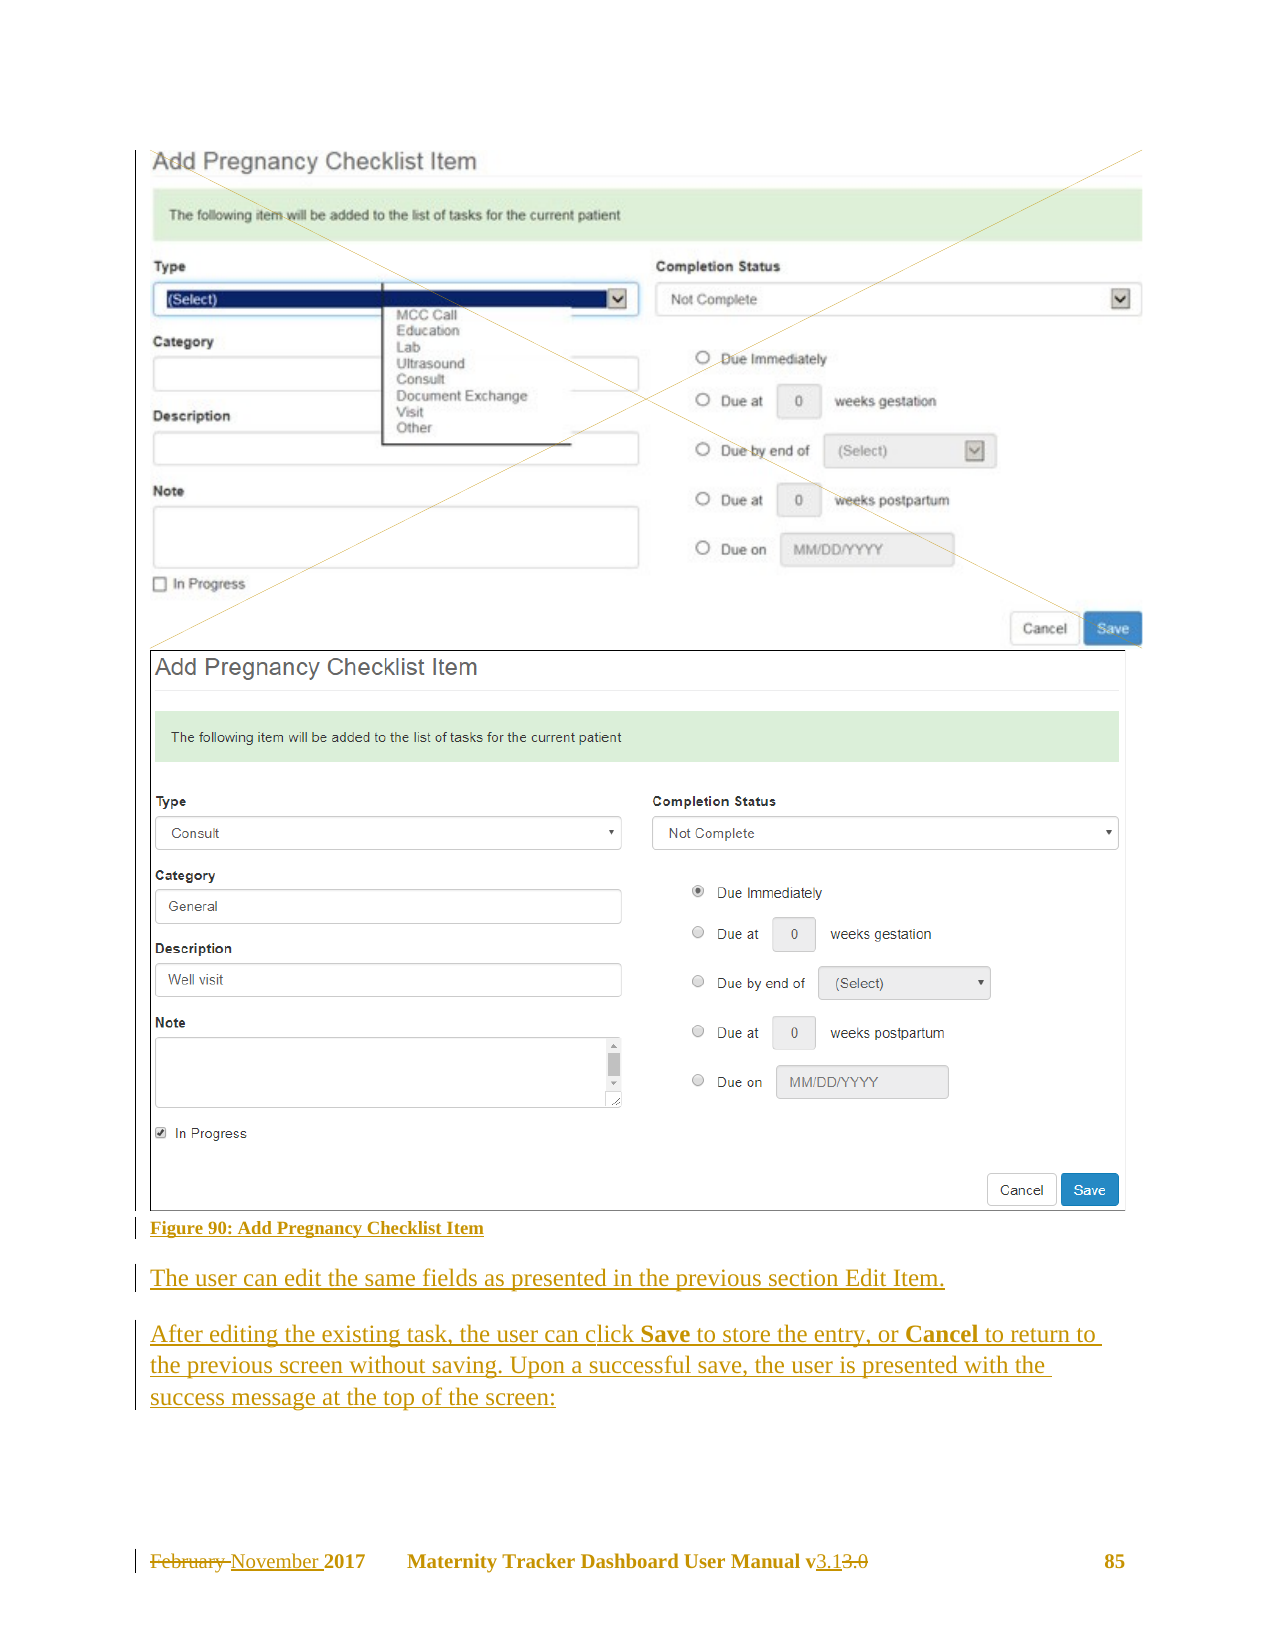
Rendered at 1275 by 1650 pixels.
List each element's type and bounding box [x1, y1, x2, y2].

picture [150, 151, 644, 647]
picture [151, 400, 1141, 649]
picture [648, 151, 1143, 648]
picture [150, 650, 1125, 1211]
picture [153, 150, 1139, 398]
